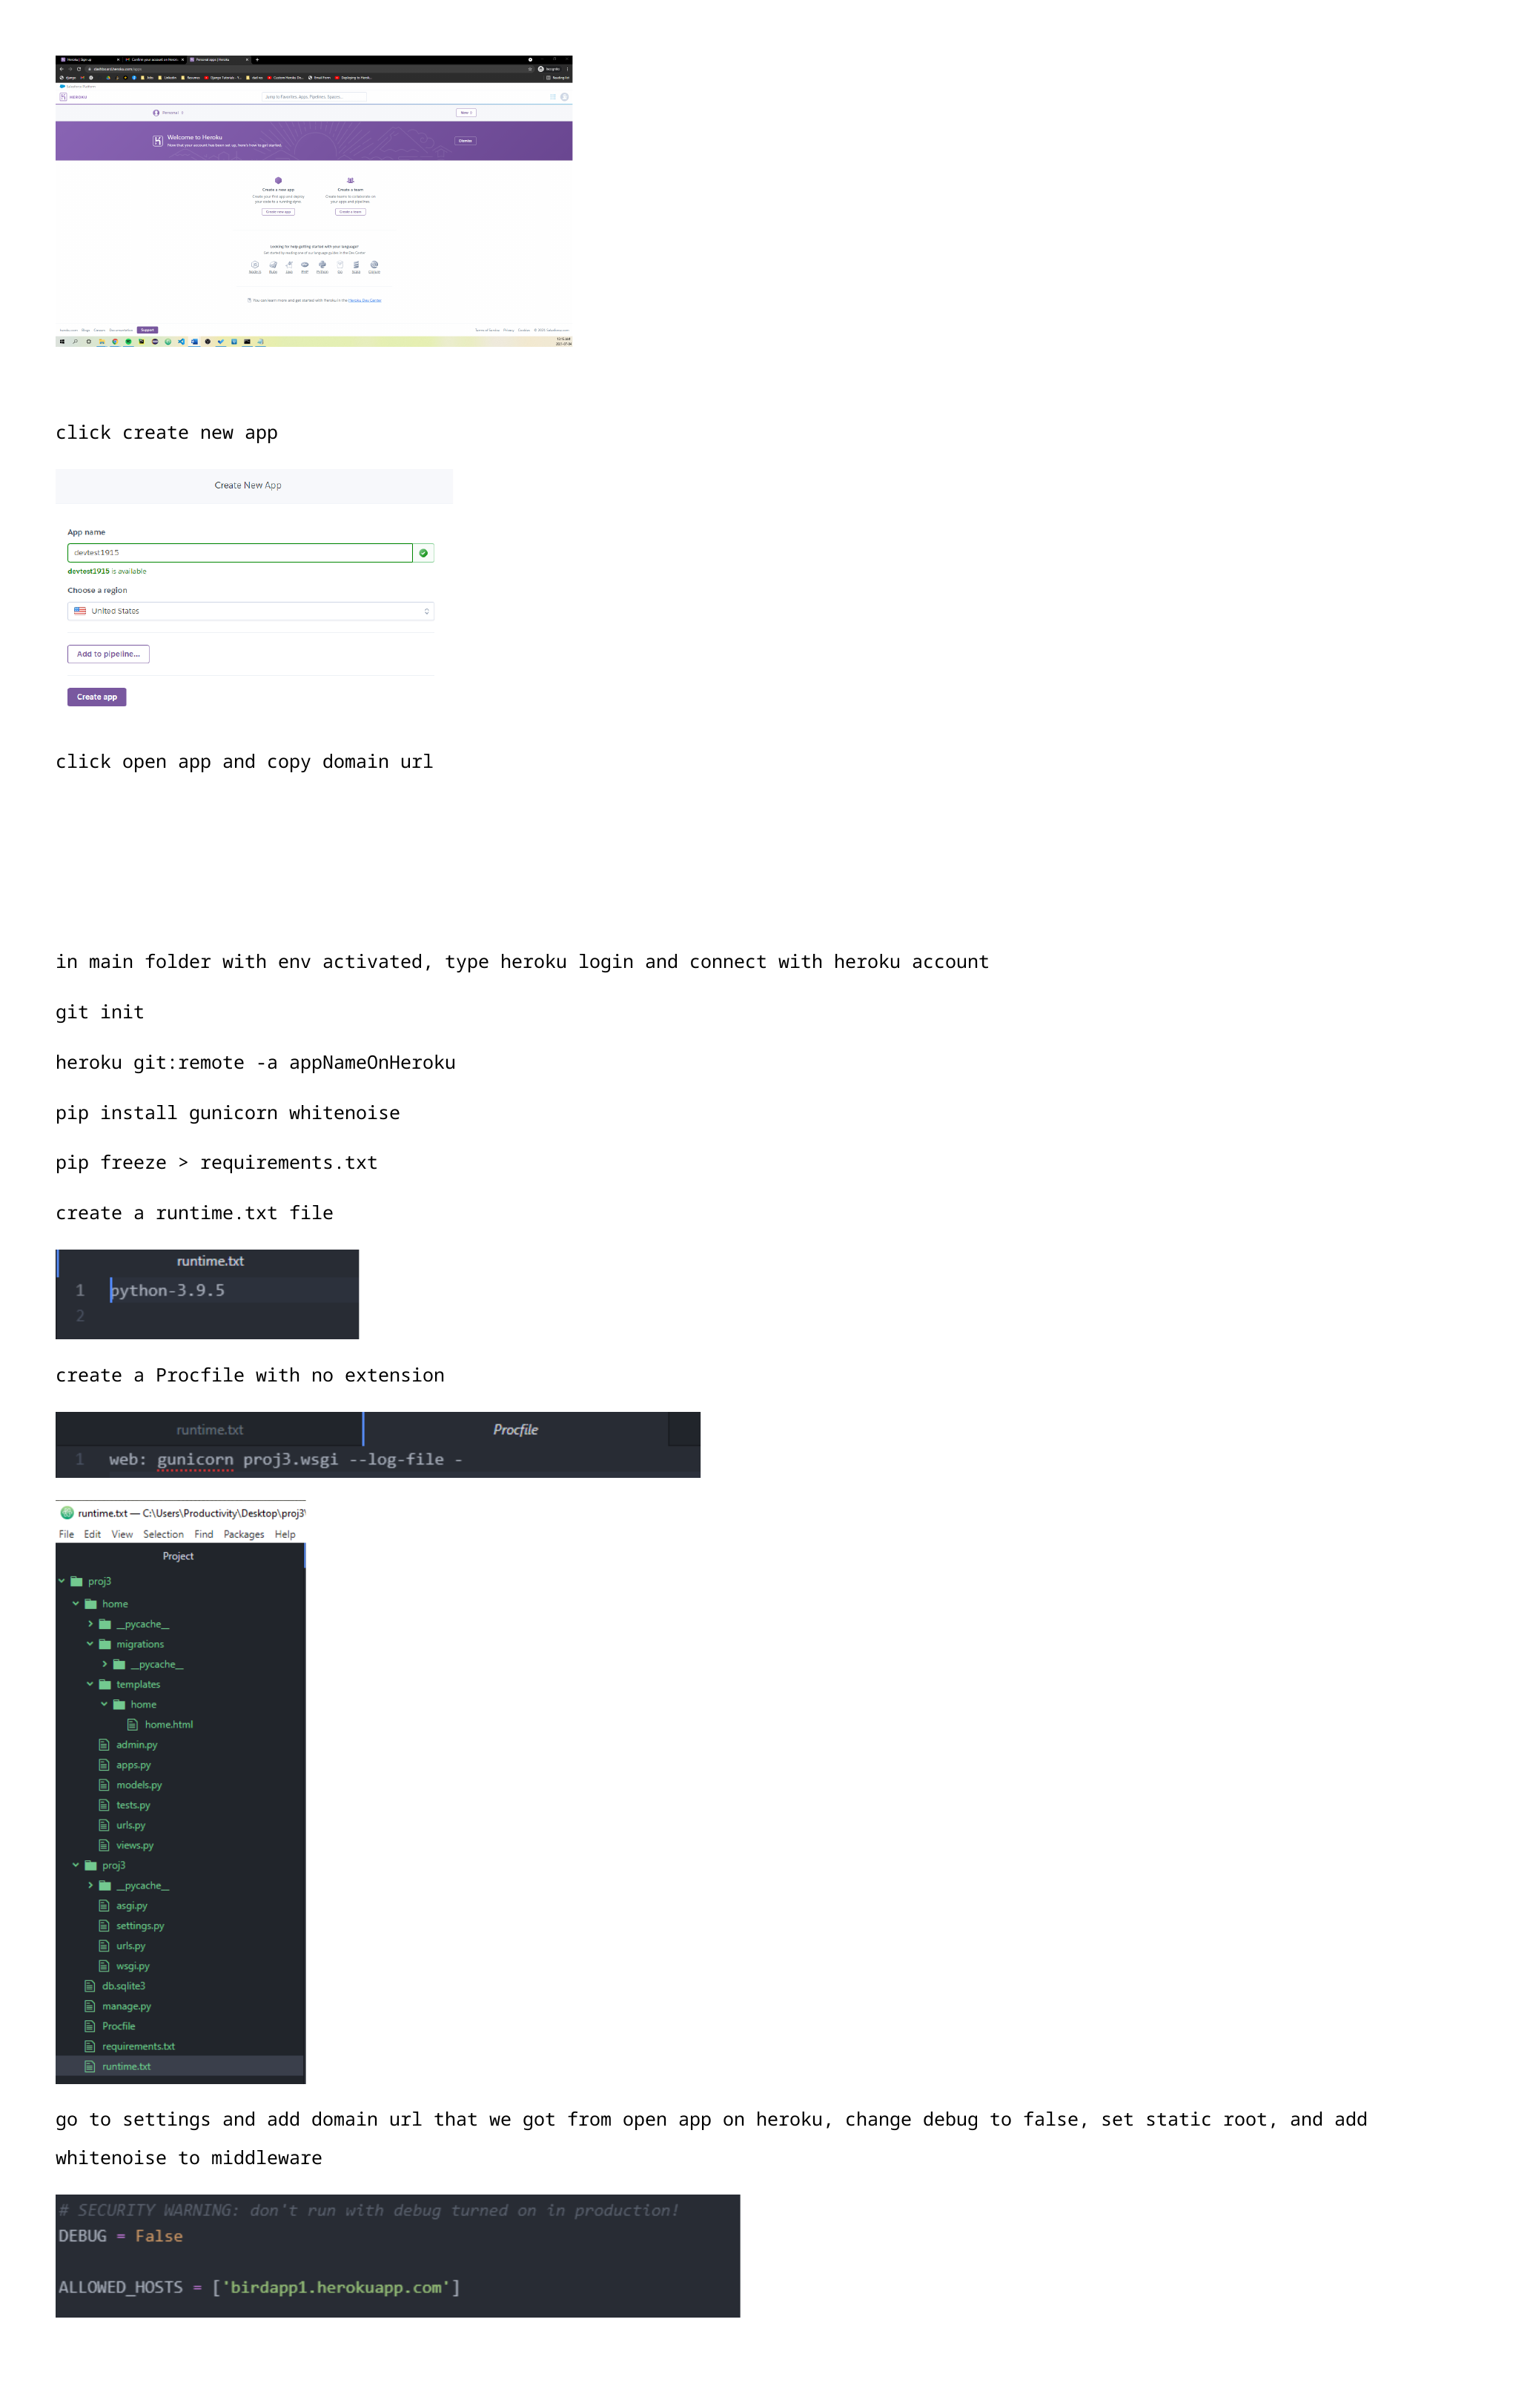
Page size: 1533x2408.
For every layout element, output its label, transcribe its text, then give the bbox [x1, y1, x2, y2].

text create a runtime.txt file [56, 1200, 1477, 1225]
text click create new app [56, 419, 1477, 445]
picture [56, 1250, 360, 1339]
text click open app and copy domain url [56, 748, 1477, 773]
text go to settings and add domain url that we got from open app on heroku, change debug to false, set static root, and add whitenoise to middleware [56, 2106, 1477, 2169]
text create a Procfile with no extension [56, 1361, 1477, 1387]
picture [56, 1500, 306, 2084]
picture [56, 2195, 741, 2318]
picture [56, 1412, 701, 1478]
text in main folder with env activated, type heroku login and connect with heroku account [56, 949, 1477, 974]
text pip install gunicorn whitenoise [56, 1099, 1477, 1124]
picture [56, 469, 454, 726]
text git init [56, 999, 1477, 1024]
text pip freeze > requirements.txt [56, 1150, 1477, 1175]
text heroku git:remote -a appNameOnHeroku [56, 1049, 1477, 1074]
picture [56, 56, 573, 347]
